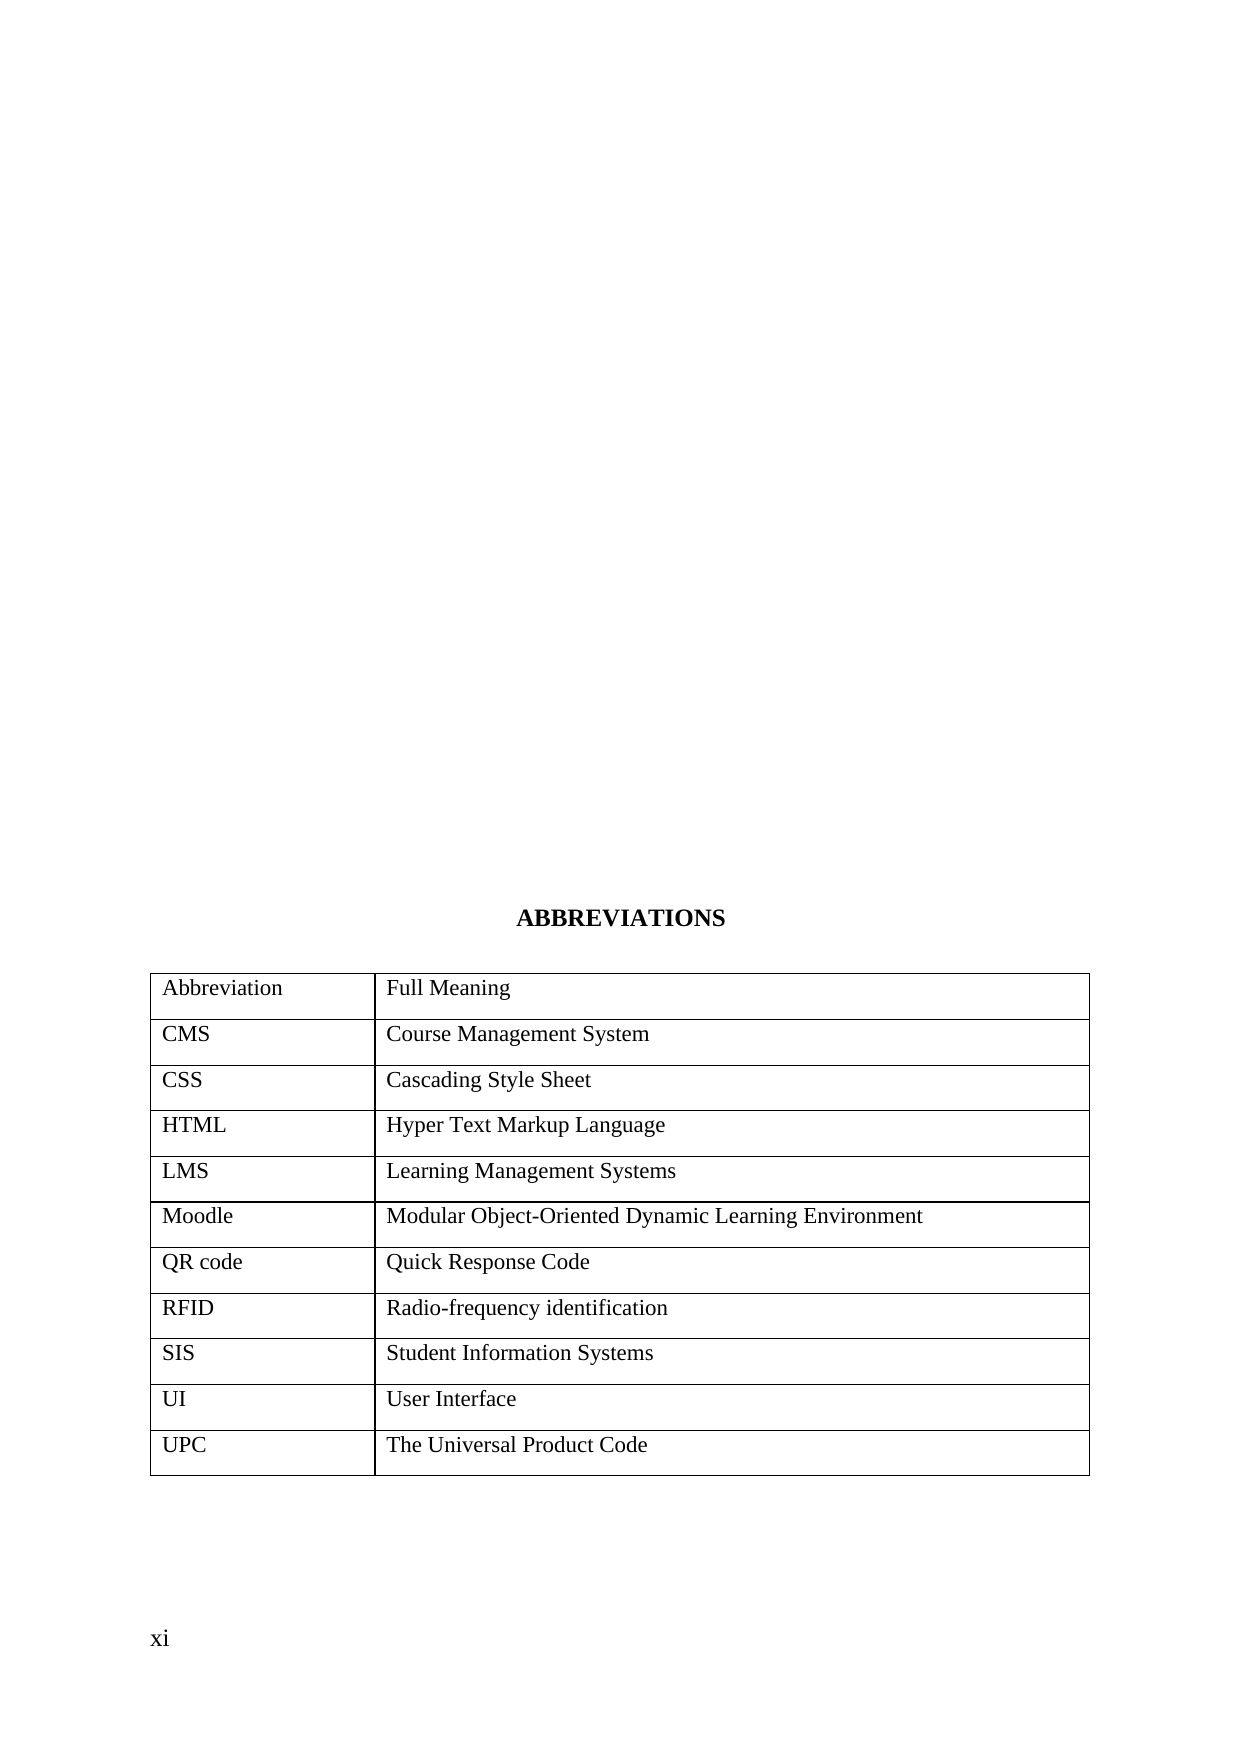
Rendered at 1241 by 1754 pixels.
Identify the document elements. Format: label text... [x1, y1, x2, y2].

table_cell Course Management System [376, 1020, 1089, 1064]
table_cell CMS [151, 1020, 374, 1064]
table_cell Cascading Style Sheet [376, 1066, 1089, 1110]
table_cell Hyper Text Markup Language [376, 1111, 1089, 1156]
table_cell QR code [151, 1248, 374, 1293]
table_cell The Universal Product Code [376, 1431, 1089, 1475]
table_header Full Meaning [376, 974, 1089, 1019]
table_cell CSS [151, 1066, 374, 1110]
table_cell Student Information Systems [376, 1339, 1089, 1384]
table_cell HTML [151, 1111, 374, 1156]
table_cell User Interface [376, 1385, 1089, 1429]
table_cell Radio-frequency identification [376, 1294, 1089, 1338]
table_cell SIS [151, 1339, 374, 1384]
table_cell Quick Response Code [376, 1248, 1089, 1293]
table_cell RFID [151, 1294, 374, 1338]
table_cell Moodle [151, 1203, 374, 1247]
table_cell UPC [151, 1431, 374, 1475]
subtitle ABBREVIATIONS [152, 903, 1090, 932]
table_cell UI [151, 1385, 374, 1429]
table_cell Learning Management Systems [376, 1157, 1089, 1201]
table_cell LMS [151, 1157, 374, 1201]
table_header Abbreviation [151, 974, 374, 1019]
table_cell Modular Object-Oriented Dynamic Learning Environment [376, 1203, 1089, 1247]
